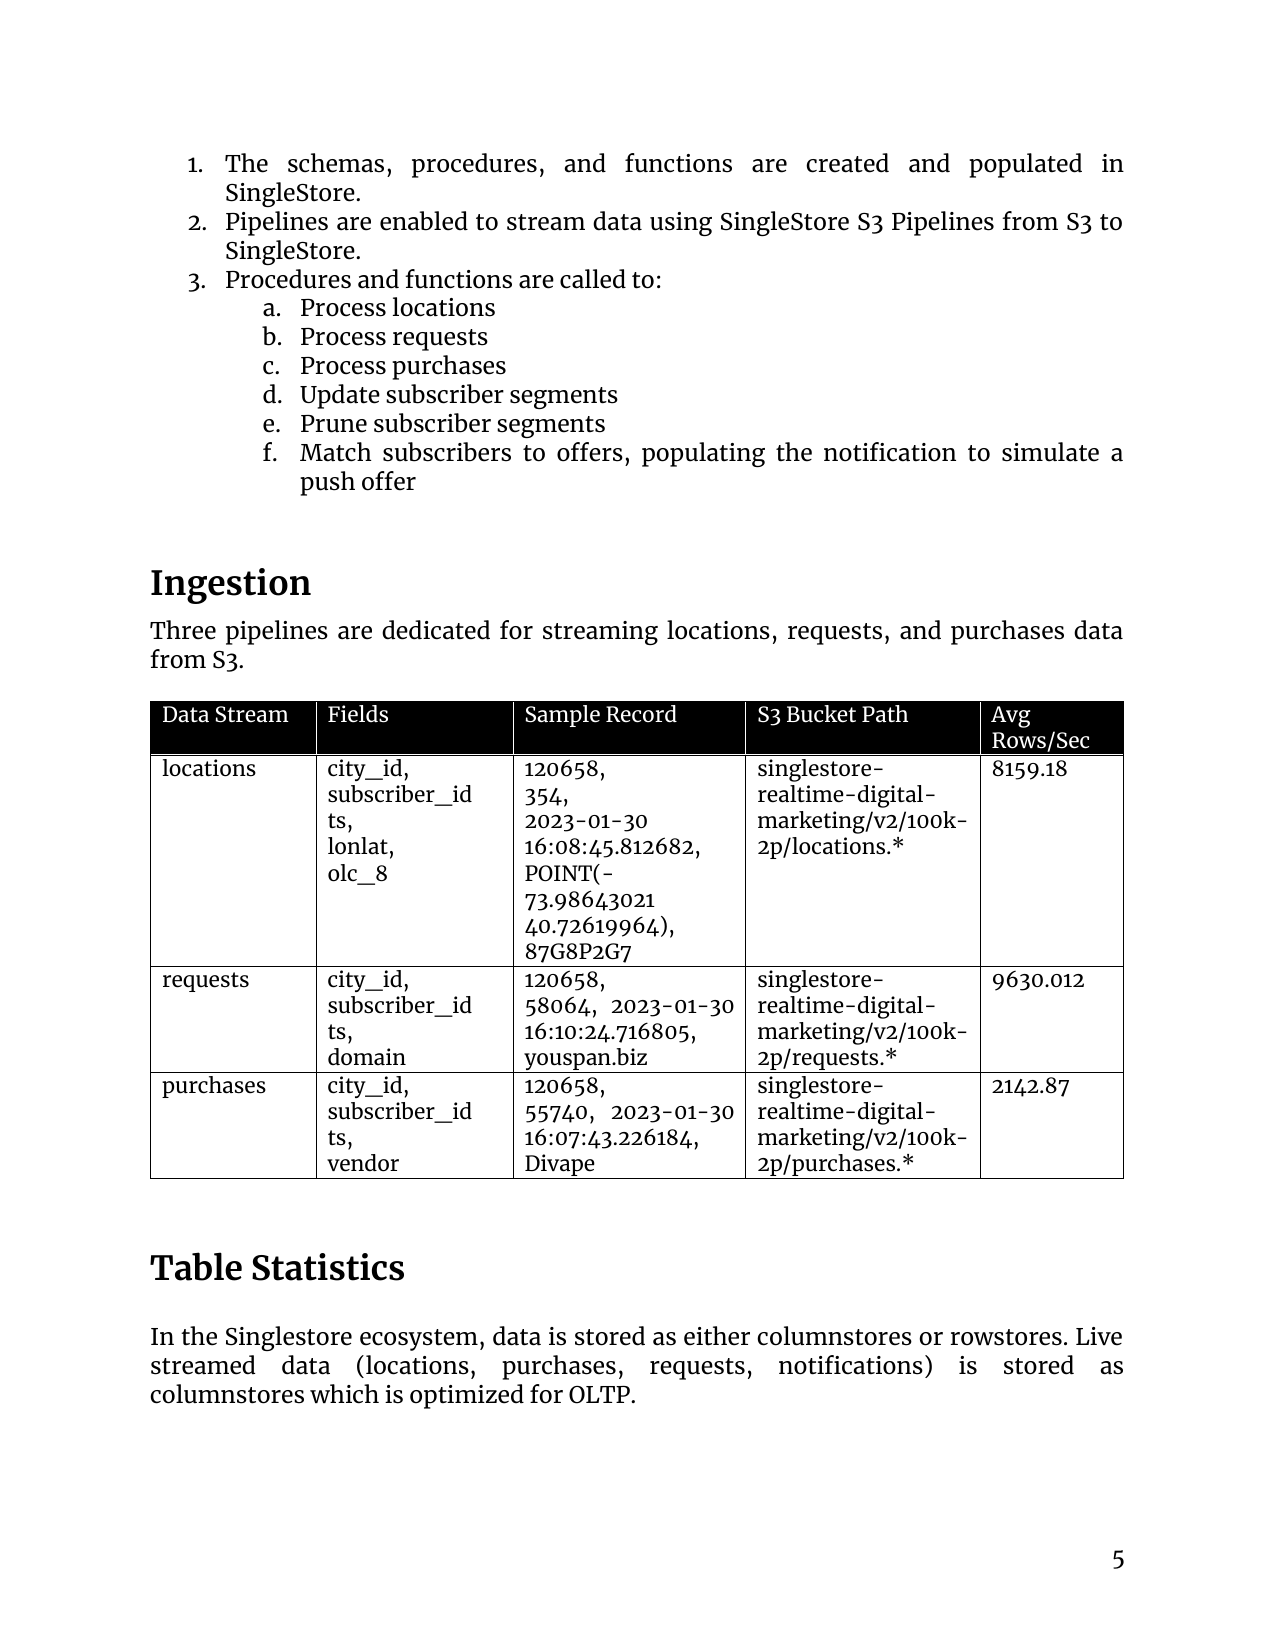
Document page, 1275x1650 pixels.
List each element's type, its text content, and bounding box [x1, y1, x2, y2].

list Match subscribers to offers, populating the notification to simulate a push offer [262, 438, 1125, 496]
table_header Data Stream [151, 702, 316, 754]
subtitle Table Statistics [150, 1248, 1125, 1289]
text Three pipelines are dedicated for streaming locations, requests, and purchases data from S3. [150, 617, 1125, 675]
table_cell singlestore-realtime-digital-marketing/v2/100k-2p/requests.* [746, 967, 980, 1072]
subtitle Ingestion [150, 563, 1125, 604]
list Pipelines are enabled to stream data using SingleStore S3 Pipelines from S3 to SingleStore. [187, 208, 1125, 265]
list Procedures and functions are called to: [187, 265, 1125, 294]
table_cell requests [151, 967, 316, 1072]
list Update subscriber segments [262, 381, 1125, 410]
table_cell city_id, subscriber_id ts, lonlat, olc_8 [317, 756, 513, 966]
text In the Singlestore ecosystem, data is stored as either columnstores or rowstores. Live streamed data (locations, purchases, requests, notifications) is stored as columnstores which is optimized for OLTP. [150, 1323, 1125, 1409]
list Process requests [262, 323, 1125, 352]
table_cell singlestore-realtime-digital-marketing/v2/100k-2p/locations.* [746, 756, 980, 966]
table_cell 120658, 55740, 2023-01-30 16:07:43.226184, Divape [514, 1073, 745, 1178]
table_cell singlestore-realtime-digital-marketing/v2/100k-2p/purchases.* [746, 1073, 980, 1178]
table_header Avg Rows/Sec [981, 702, 1123, 754]
table_cell 9630.012 [981, 967, 1123, 1072]
table_cell locations [151, 756, 316, 966]
table_cell 8159.18 [981, 756, 1123, 966]
table_cell purchases [151, 1073, 316, 1178]
table_cell city_id, subscriber_id ts, domain [317, 967, 513, 1072]
list Process purchases [262, 352, 1125, 381]
table_cell 120658, 354, 2023-01-30 16:08:45.812682, POINT(-73.98643021 40.72619964), 87G8P2G7 [514, 756, 745, 966]
table_header Sample Record [514, 702, 745, 754]
table_cell 2142.87 [981, 1073, 1123, 1178]
list Prune subscriber segments [262, 410, 1125, 438]
table_header Fields [317, 702, 513, 754]
table_cell 120658, 58064, 2023-01-30 16:10:24.716805, youspan.biz [514, 967, 745, 1072]
table_cell city_id, subscriber_id ts, vendor [317, 1073, 513, 1178]
list The schemas, procedures, and functions are created and populated in SingleStore. [187, 150, 1125, 208]
table_header S3 Bucket Path [746, 702, 980, 754]
list Process locations [262, 294, 1125, 323]
